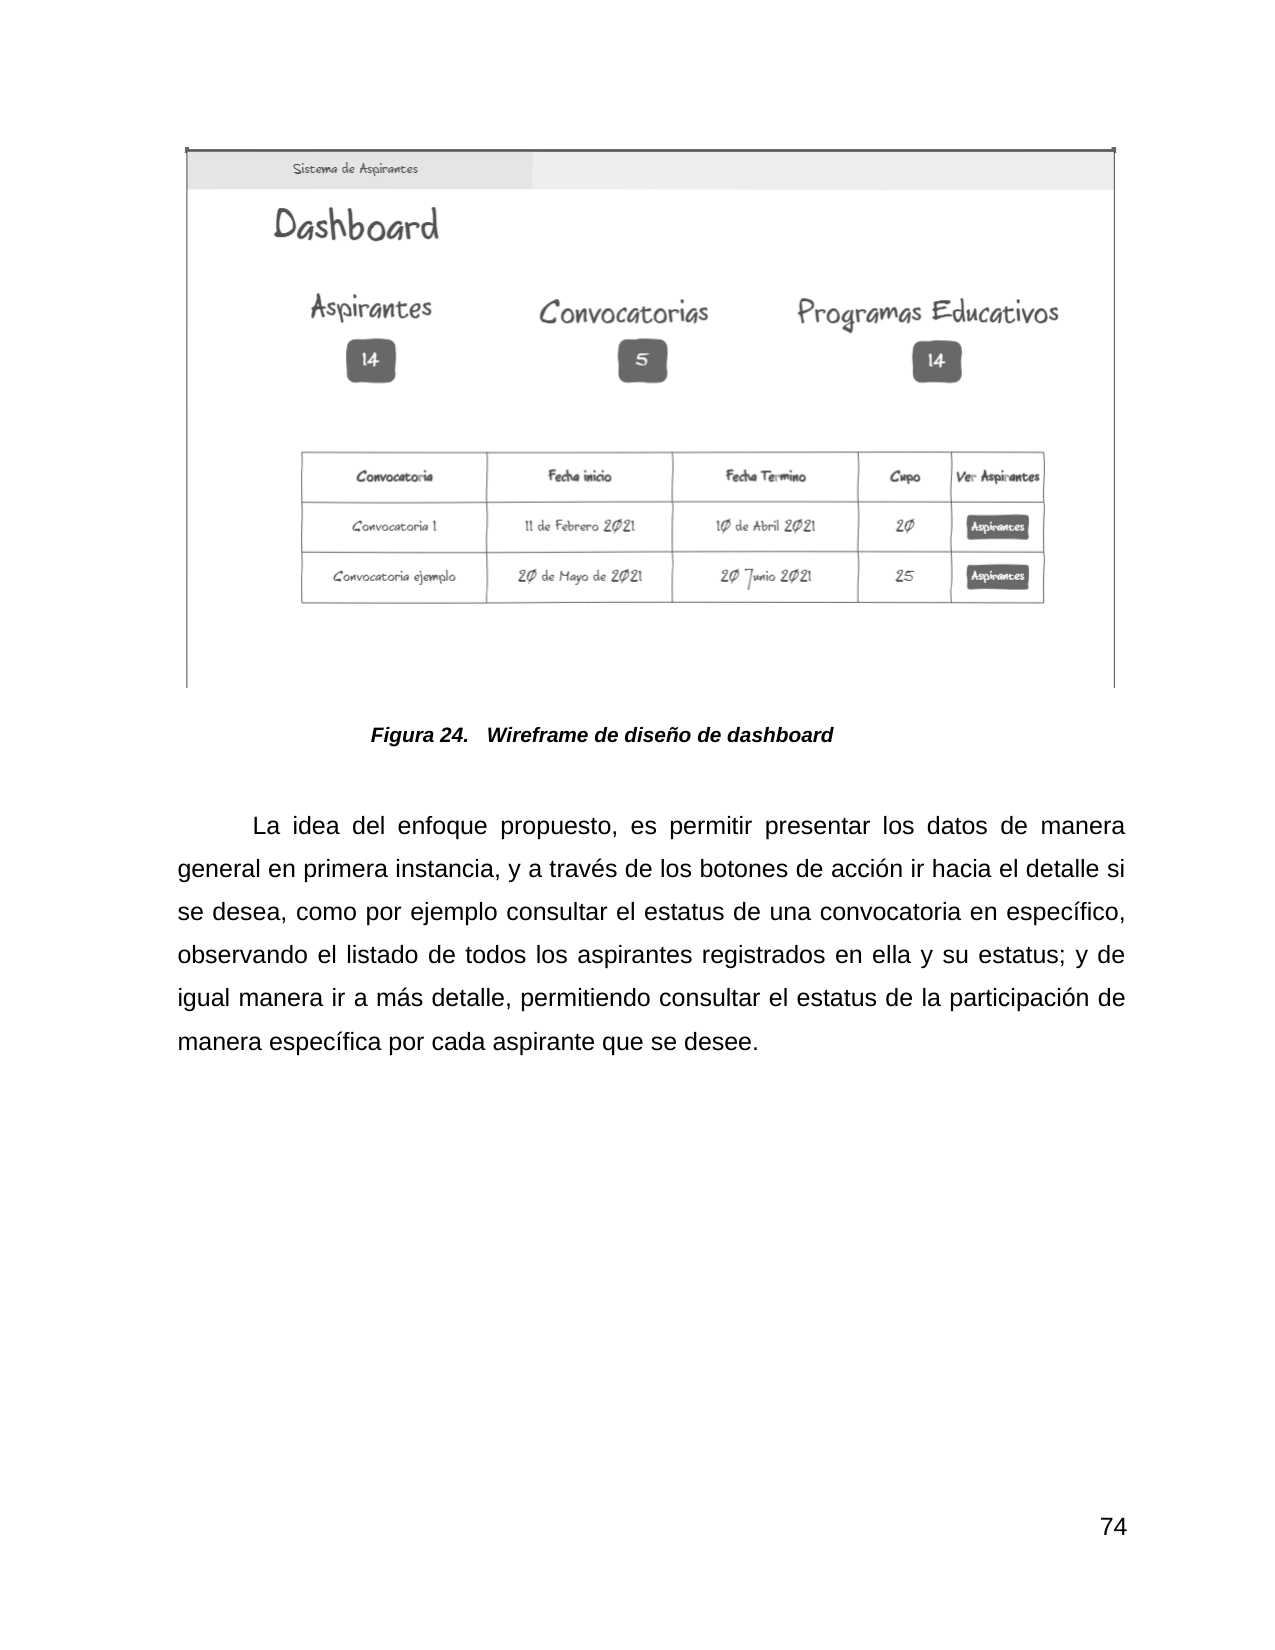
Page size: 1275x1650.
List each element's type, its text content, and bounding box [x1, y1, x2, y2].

picture [177, 147, 1128, 688]
text Wireframe de diseño de dashboard [177, 723, 1127, 747]
text La idea del enfoque propuesto, es permitir presentar los datos de manera general en primera instancia, y a través de los botones de acción ir hacia el detalle si se desea, como por ejemplo consultar el estatus de una convocatoria en específico, observando el listado de todos los aspirantes registrados en ella y su estatus; y de igual manera ir a más detalle, permitiendo consultar el estatus de la participación de manera específica por cada aspirante que se desee. [177, 811, 1127, 1055]
